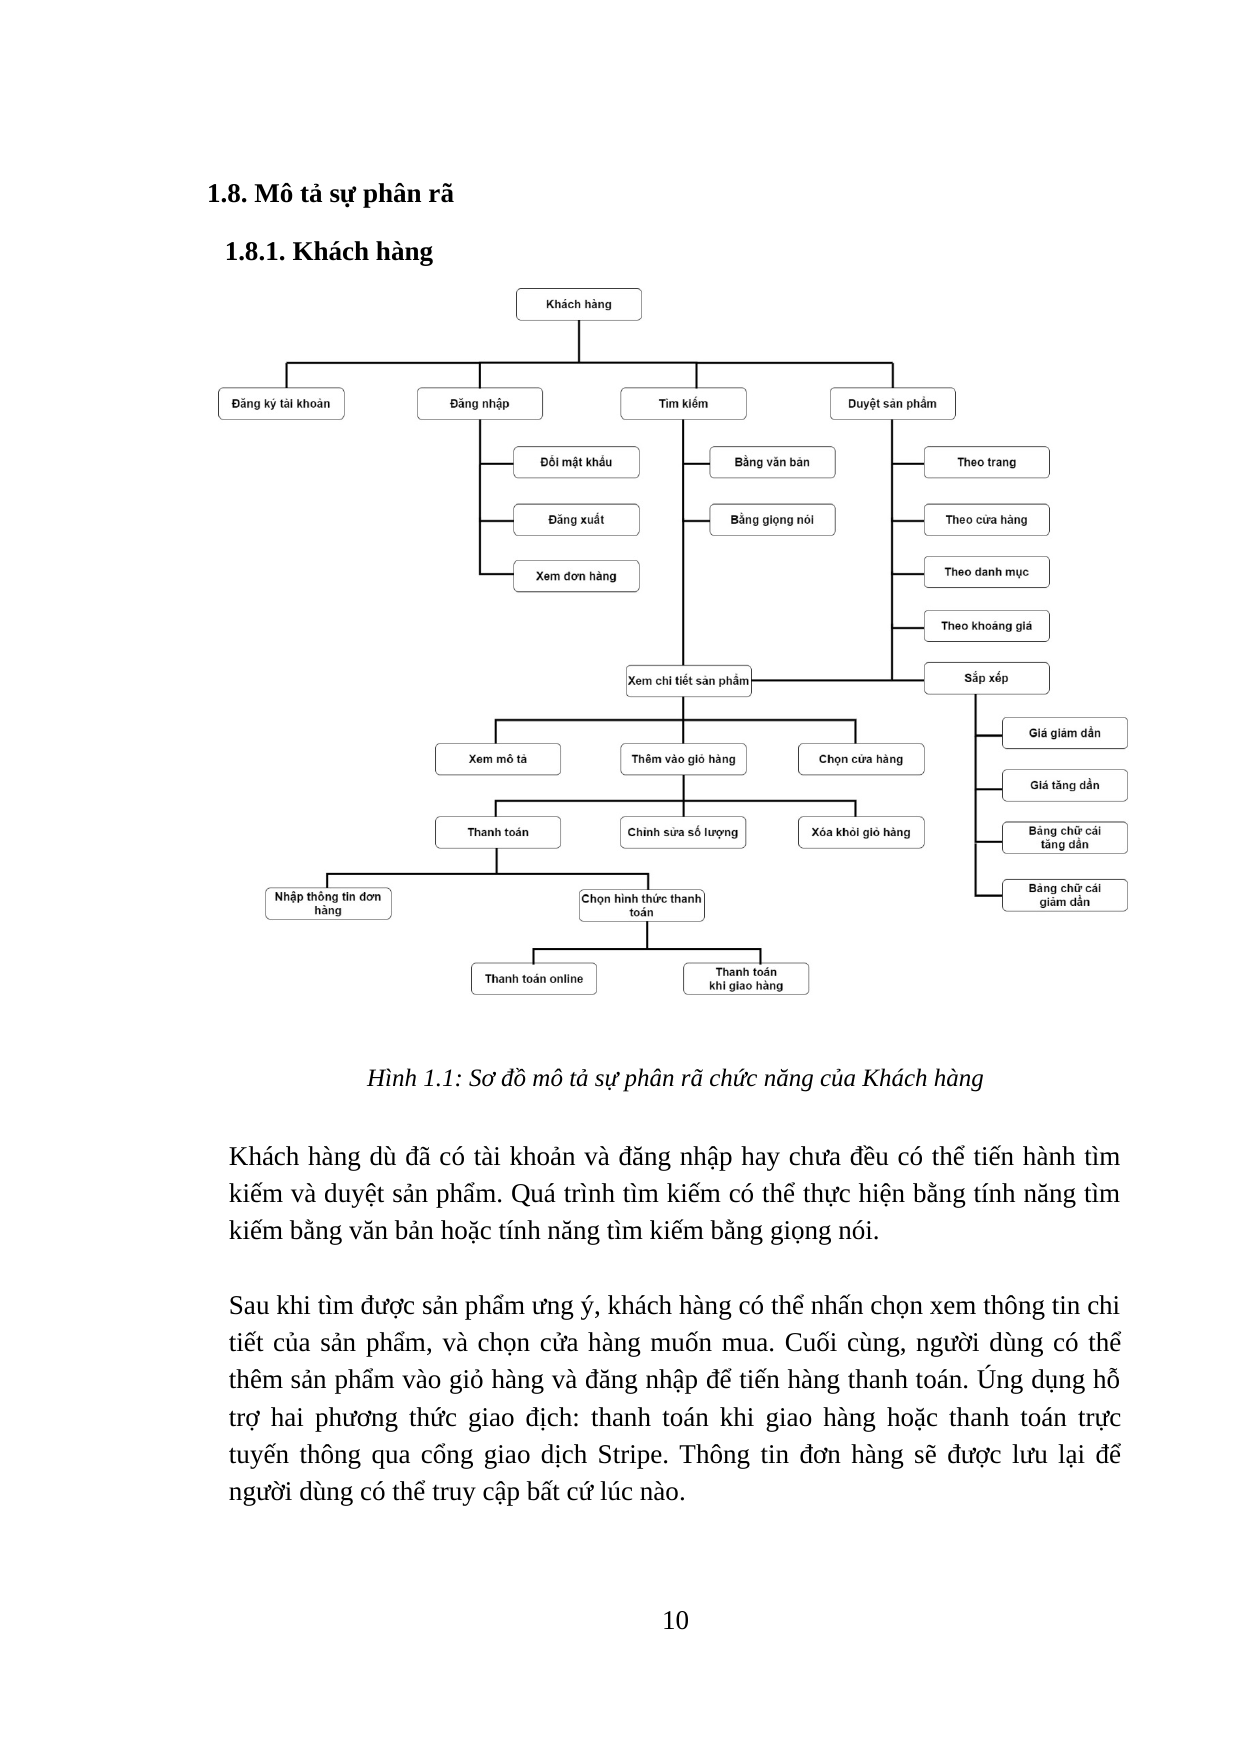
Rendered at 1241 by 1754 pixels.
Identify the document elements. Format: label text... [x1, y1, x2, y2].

text Sau khi tìm được sản phẩm ưng ý, khách hàng có thể nhấn chọn xem thông tin chi tiết của sản phẩm, và chọn cửa hàng muốn mua. Cuối cùng, người dùng có thể thêm sản phẩm vào giỏ hàng và đăng nhập để tiến hàng thanh toán. Úng dụng hỗ trợ hai phương thức giao địch: thanh toán khi giao hàng hoặc thanh toán trực tuyến thông qua cổng giao dịch Stripe. Thông tin đơn hàng sẽ được lưu lại để người dùng có thể truy cập bất cứ lúc nào. [229, 1289, 1122, 1506]
subtitle 1.8.1. Khách hàng [224, 235, 1122, 266]
picture [218, 288, 1134, 995]
text Hình 1.1: Sơ đồ mô tả sự phân rã chức năng của Khách hàng [229, 1063, 1122, 1092]
subtitle Mô tả sự phân rã [207, 177, 1122, 208]
text Khách hàng dù đã có tài khoản và đăng nhập hay chưa đều có thể tiến hành tìm kiếm và duyệt sản phẩm. Quá trình tìm kiếm có thể thực hiện bằng tính năng tìm kiếm bằng văn bản hoặc tính năng tìm kiếm bằng giọng nói. [229, 1139, 1122, 1245]
